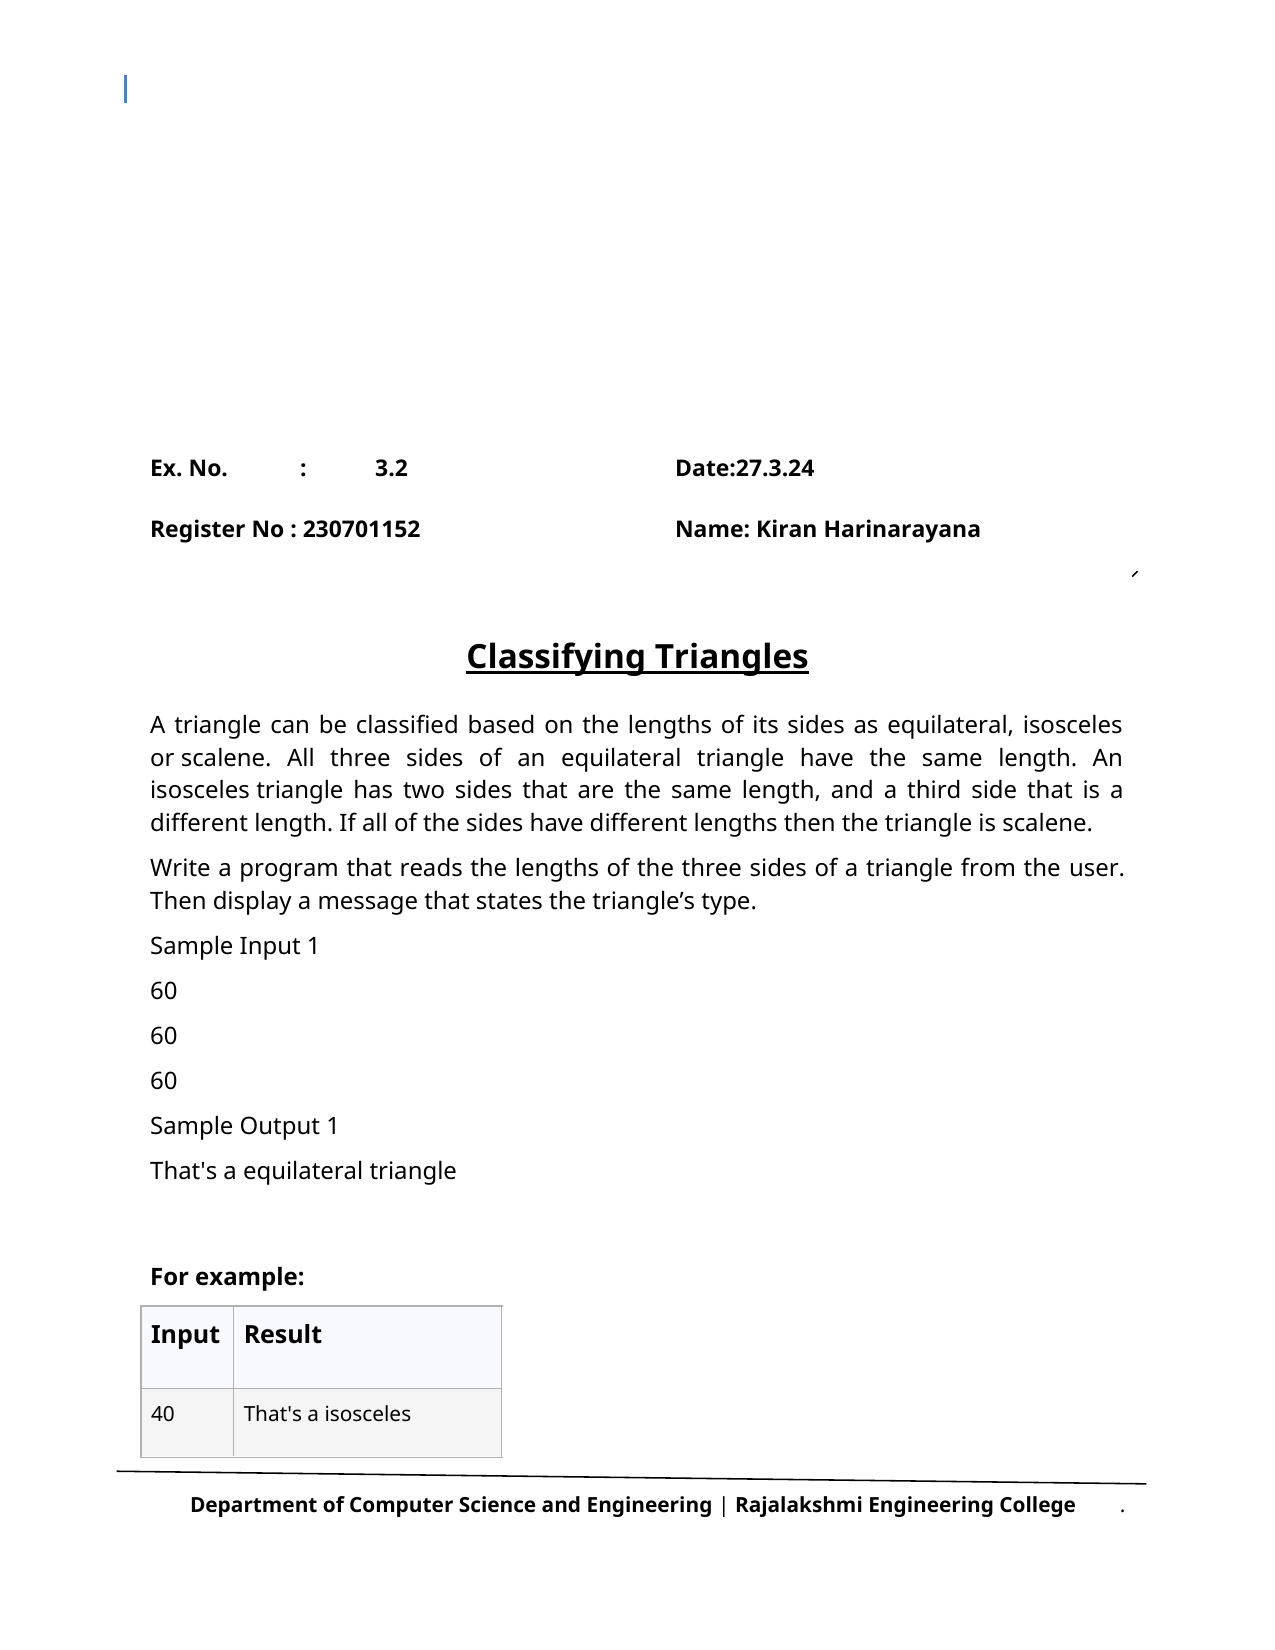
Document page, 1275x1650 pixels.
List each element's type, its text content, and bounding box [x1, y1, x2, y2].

text Write a program that reads the lengths of the three sides of a triangle from the user. Then display a message that states the triangle’s type. [150, 851, 1125, 916]
text That's a equilateral triangle [150, 1154, 1125, 1187]
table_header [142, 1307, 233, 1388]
text For example: [150, 1260, 1125, 1292]
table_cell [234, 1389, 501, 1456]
text Classifying Triangles [150, 633, 1125, 679]
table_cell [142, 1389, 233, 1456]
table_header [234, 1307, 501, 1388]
text 60 [150, 1064, 1125, 1096]
text Ex. No. : 3.2 Date:27.3.24 [150, 452, 1125, 483]
text Register No : 230701152 Name: Kiran Harinarayana [150, 512, 1125, 544]
text Sample Input 1 [150, 928, 1125, 961]
text Sample Output 1 [150, 1109, 1125, 1142]
text 60 [150, 1019, 1125, 1051]
text 60 [150, 974, 1125, 1006]
text A triangle can be classified based on the lengths of its sides as equilateral, isosceles or scalene. All three sides of an equilateral triangle have the same length. An isosceles triangle has two sides that are the same length, and a third side that is a different length. If all of the sides have different lengths then the triangle is scalene. [150, 708, 1125, 838]
